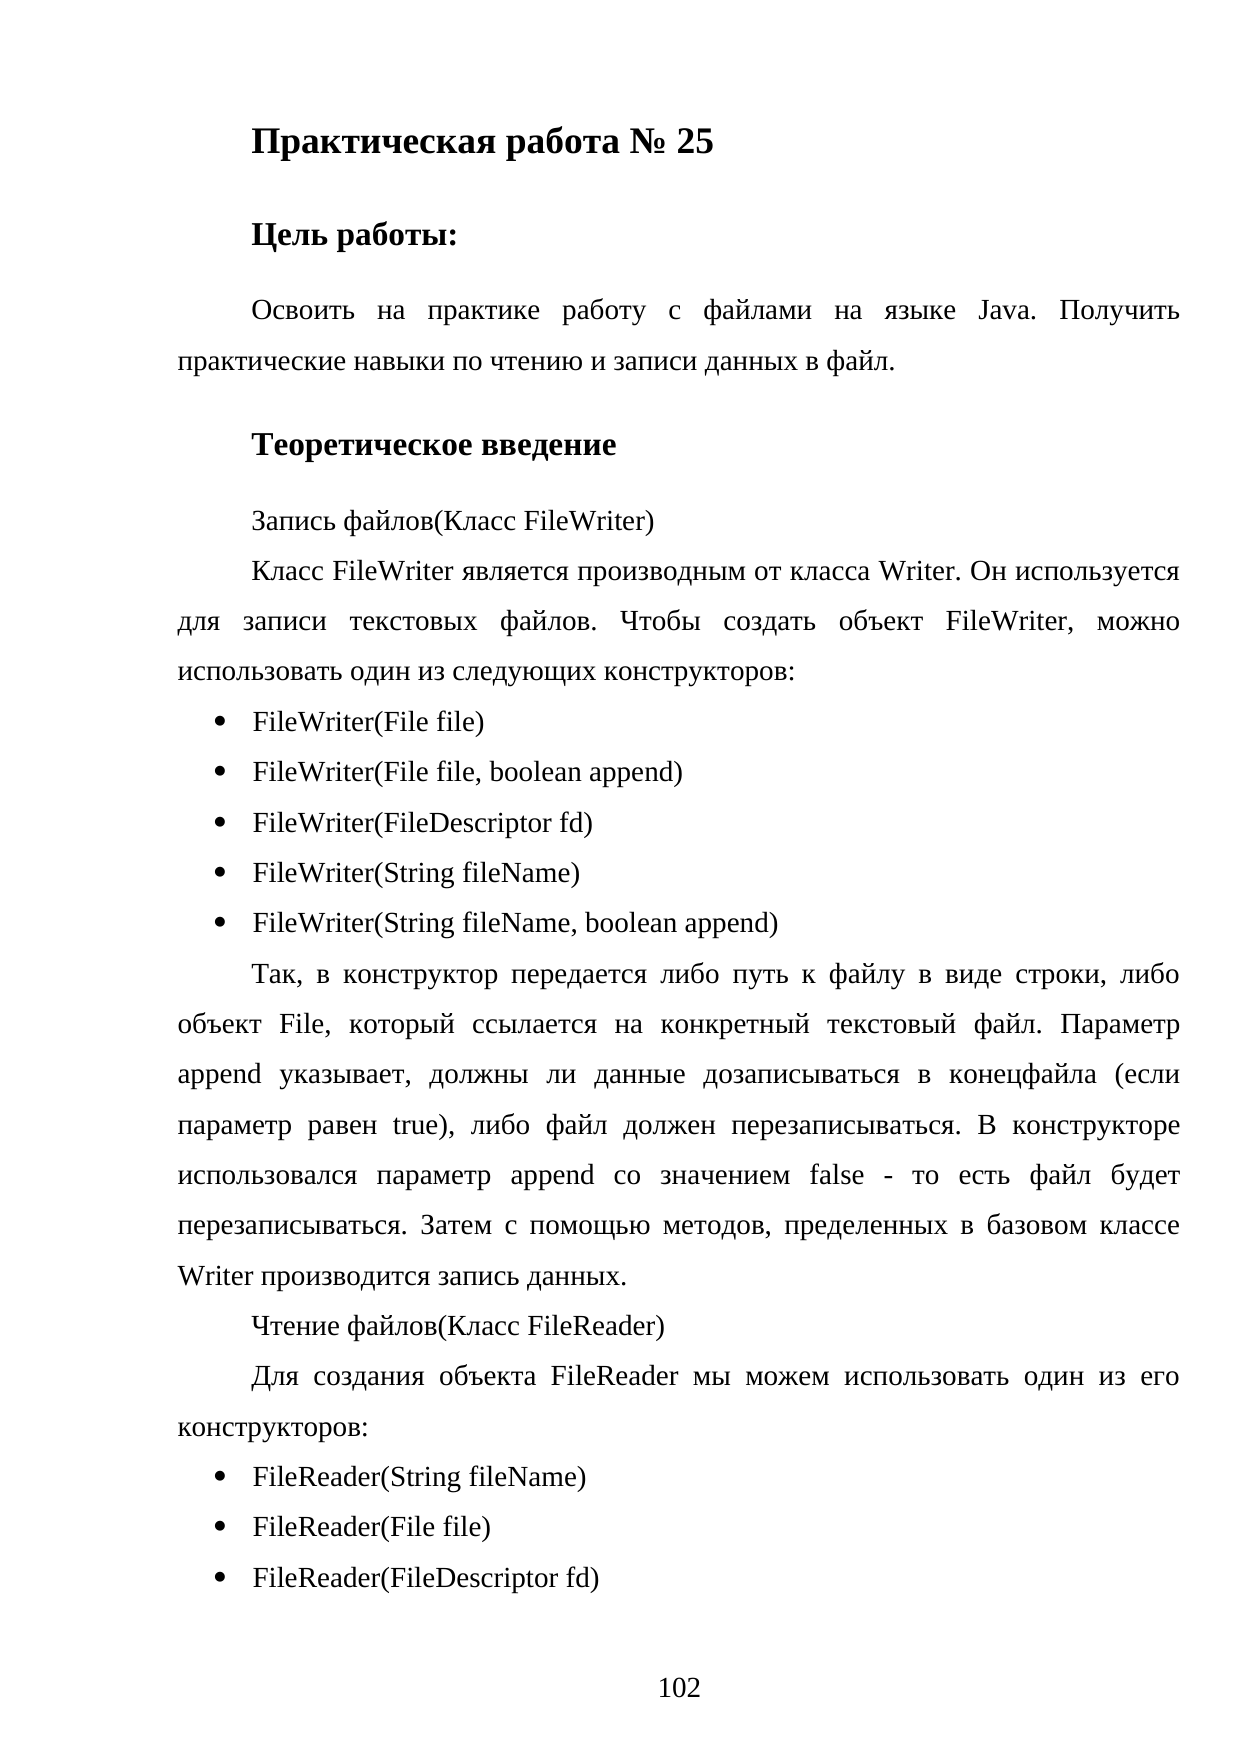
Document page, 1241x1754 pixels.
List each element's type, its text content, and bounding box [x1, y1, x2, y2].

list FileWriter(File file) [215, 704, 1181, 737]
list FileReader(FileDescriptor fd) [215, 1560, 1181, 1593]
text Практическая работа № 25 [251, 118, 1181, 161]
list FileWriter(FileDescriptor fd) [215, 805, 1181, 838]
list FileWriter(File file, boolean append) [215, 754, 1181, 788]
text Теоретическое введение [251, 424, 1181, 463]
text Чтение файлов(Класс FileReader) [177, 1308, 1181, 1342]
text Класс FileWriter является производным от класса Writer. Он используется для записи текстовых файлов. Чтобы создать объект FileWriter, можно использовать один из следующих конструкторов: [177, 553, 1181, 687]
text Цель работы: [251, 214, 1181, 252]
text Запись файлов(Класс FileWriter) [177, 503, 1181, 536]
text Для создания объекта FileReader мы можем использовать один из его конструкторов: [177, 1358, 1181, 1442]
text Так, в конструктор передается либо путь к файлу в виде строки, либо объект File, который ссылается на конкретный текстовый файл. Параметр append указывает, должны ли данные дозаписываться в конецфайла (если параметр равен true), либо файл должен перезаписываться. В конструкторе использовался параметр append со значением false - то есть файл будет перезаписываться. Затем с помощью методов, пределенных в базовом классе Writer производится запись данных. [177, 956, 1181, 1291]
text Освоить на практике работу с файлами на языке Java. Получить практические навыки по чтению и записи данных в файл. [177, 292, 1181, 376]
list FileReader(String fileName) [215, 1459, 1181, 1493]
list FileReader(File file) [215, 1509, 1181, 1543]
list FileWriter(String fileName, boolean append) [215, 906, 1181, 939]
list FileWriter(String fileName) [215, 855, 1181, 889]
